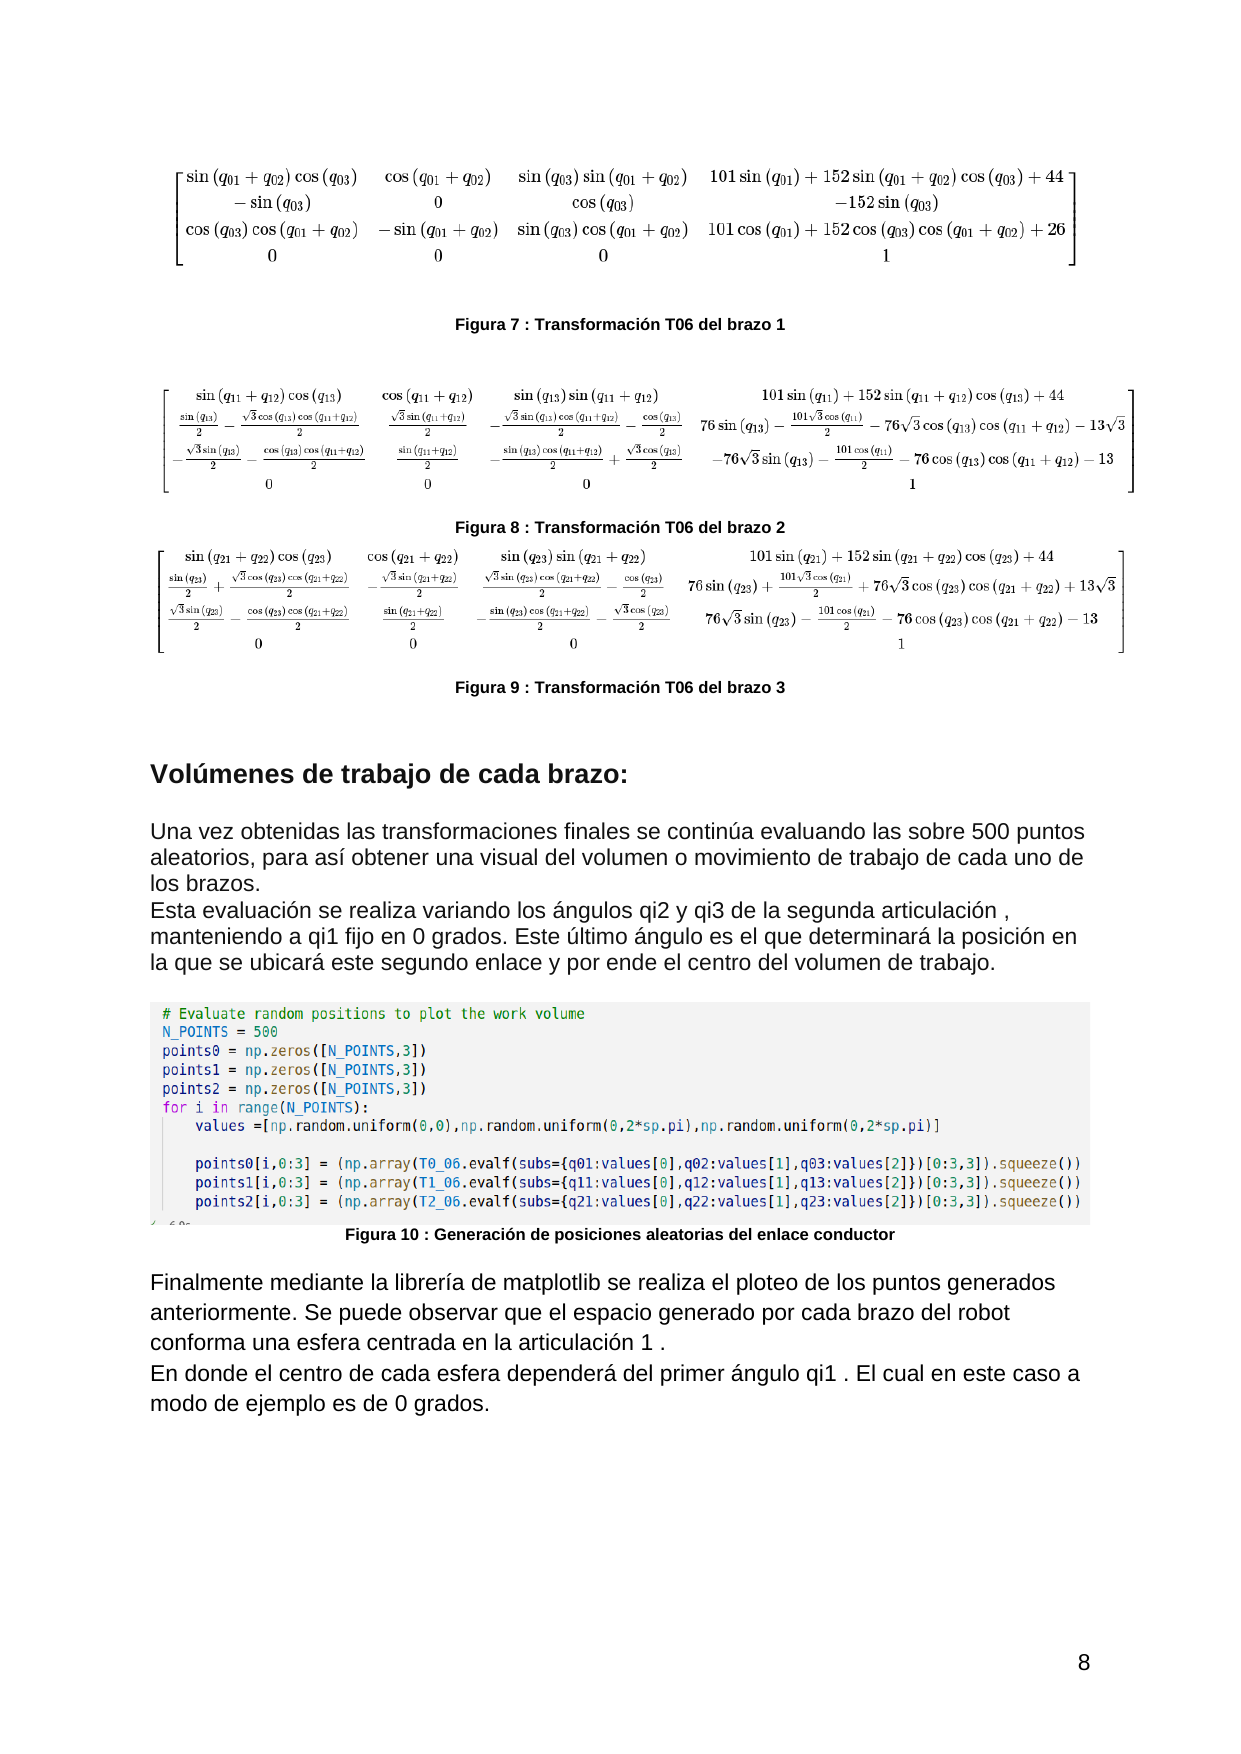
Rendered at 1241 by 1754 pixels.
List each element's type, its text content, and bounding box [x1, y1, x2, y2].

text Una vez obtenidas las transformaciones finales se continúa evaluando las sobre 500 puntos aleatorios, para así obtener una visual del volumen o movimiento de trabajo de cada uno de los brazos. [261, 818, 1090, 897]
picture [150, 1002, 1091, 1225]
text Figura 8 : Transformación T06 del brazo 2 [150, 518, 1090, 537]
picture [150, 150, 1091, 311]
text En donde el centro de cada esfera dependerá del primer ángulo qi1 . El cual en este caso a modo de ejemplo es de 0 grados. [150, 1359, 1090, 1416]
subtitle Volúmenes de trabajo de cada brazo: [150, 758, 1090, 789]
text Figura 7 : Transformación T06 del brazo 1 [150, 314, 1090, 333]
text Figura 9 : Transformación T06 del brazo 3 [150, 678, 1090, 697]
picture [150, 366, 1157, 515]
text Finalmente mediante la librería de matplotlib se realiza el ploteo de los puntos generados anteriormente. Se puede observar que el espacio generado por cada brazo del robot conforma una esfera centrada en la articulación 1 . [150, 1269, 1090, 1356]
text Figura 10 : Generación de posiciones aleatorias del enlace conductor [150, 1225, 1090, 1244]
picture [150, 540, 1139, 678]
